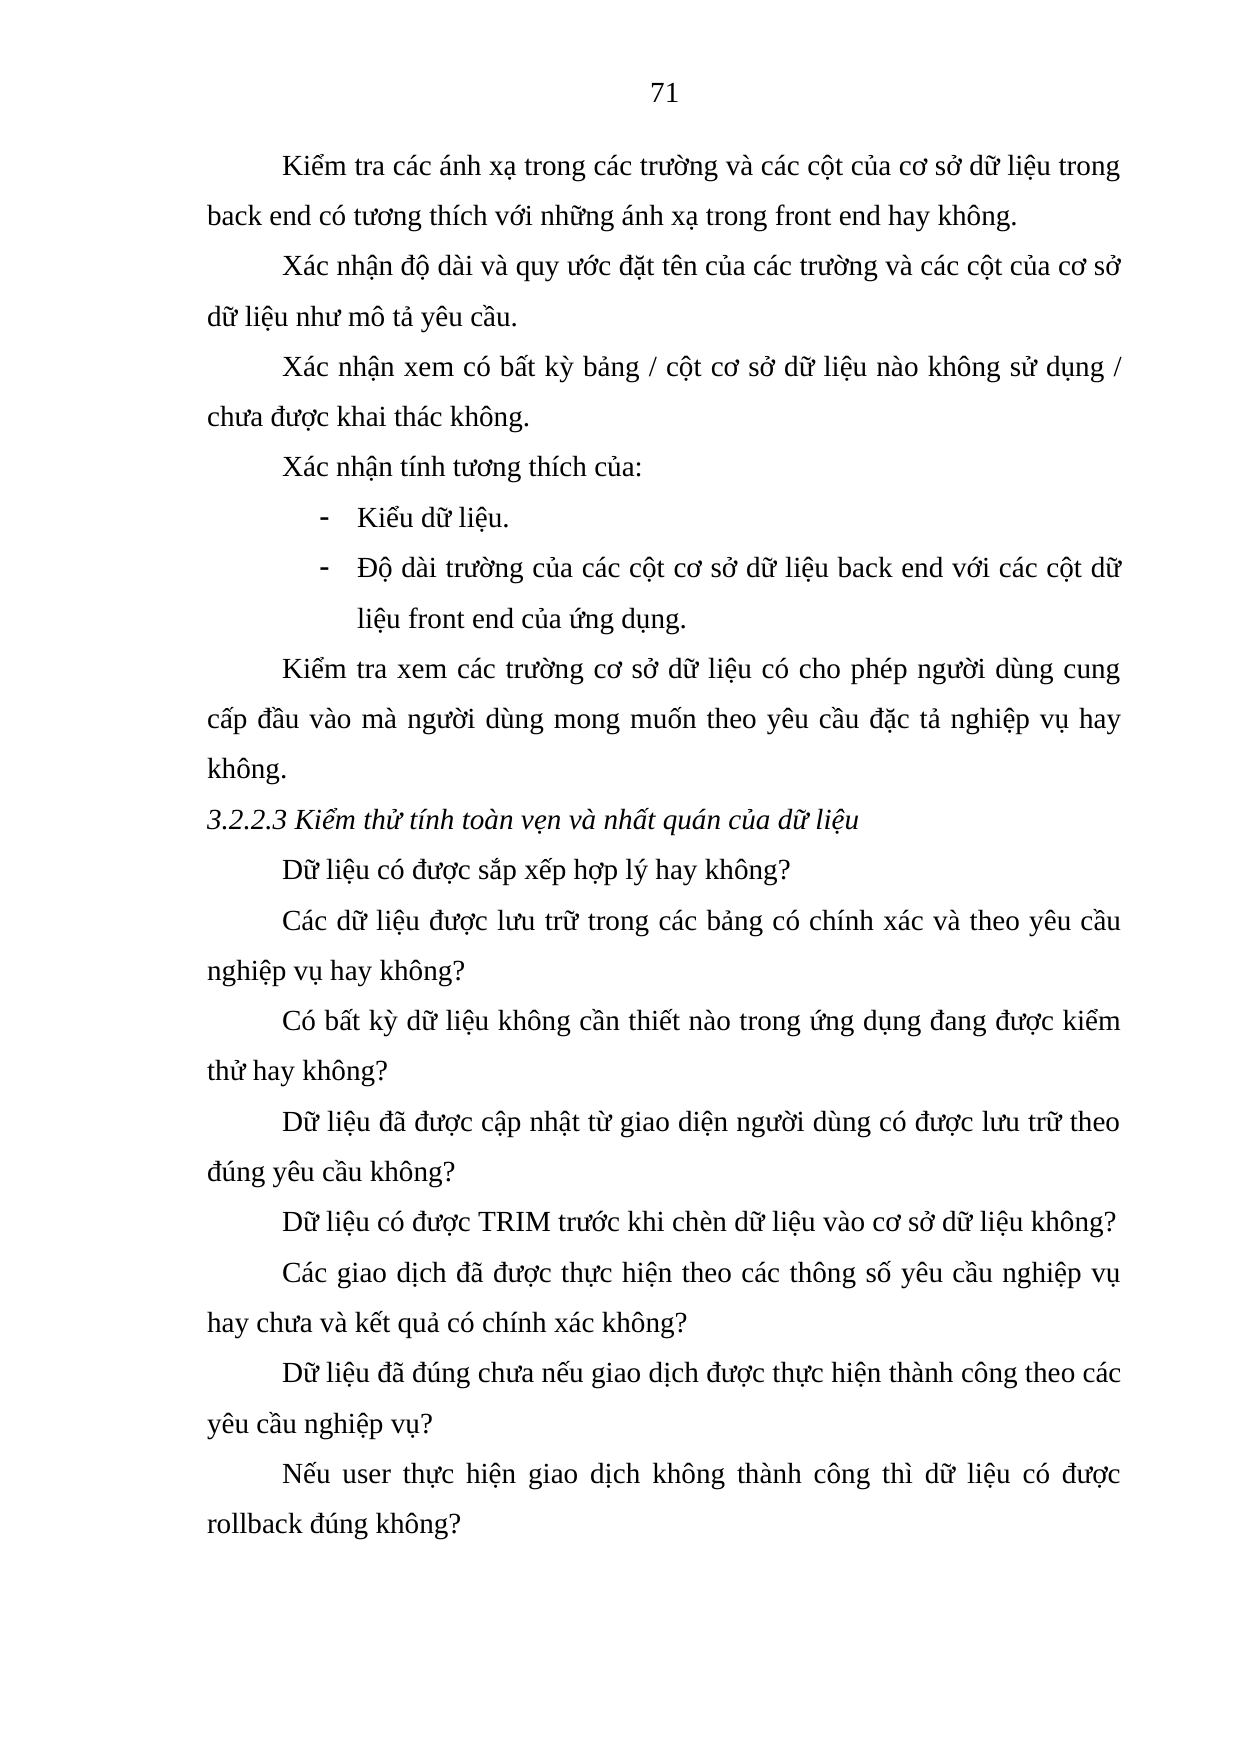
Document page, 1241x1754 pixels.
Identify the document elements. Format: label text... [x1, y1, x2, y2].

text Xác nhận độ dài và quy ước đặt tên của các trường và các cột của cơ sở dữ liệu như mô tả yêu cầu. [207, 248, 1122, 332]
text Xác nhận tính tương thích của: [207, 449, 1122, 483]
text Các dữ liệu được lưu trữ trong các bảng có chính xác và theo yêu cầu nghiệp vụ hay không? [207, 903, 1122, 986]
text Kiểm tra xem các trường cơ sở dữ liệu có cho phép người dùng cung cấp đầu vào mà người dùng mong muốn theo yêu cầu đặc tả nghiệp vụ hay không. [207, 651, 1122, 785]
text Dữ liệu có được sắp xếp hợp lý hay không? [207, 852, 1122, 886]
text Kiểm tra các ánh xạ trong các trường và các cột của cơ sở dữ liệu trong back end có tương thích với những ánh xạ trong front end hay không. [207, 148, 1122, 232]
subtitle 3.2.2.3 Kiểm thử tính toàn vẹn và nhất quán của dữ liệu [207, 802, 1122, 836]
text Dữ liệu có được TRIM trước khi chèn dữ liệu vào cơ sở dữ liệu không? [207, 1204, 1122, 1238]
text Các giao dịch đã được thực hiện theo các thông số yêu cầu nghiệp vụ hay chưa và kết quả có chính xác không? [207, 1255, 1122, 1339]
list Kiểu dữ liệu. [319, 500, 1122, 533]
text Nếu user thực hiện giao dịch không thành công thì dữ liệu có được rollback đúng không? [207, 1456, 1122, 1540]
text Có bất kỳ dữ liệu không cần thiết nào trong ứng dụng đang được kiểm thử hay không? [207, 1003, 1122, 1087]
text Xác nhận xem có bất kỳ bảng / cột cơ sở dữ liệu nào không sử dụng / chưa được khai thác không. [207, 349, 1122, 433]
list Độ dài trường của các cột cơ sở dữ liệu back end với các cột dữ liệu front end của ứng dụng. [319, 550, 1122, 634]
text Dữ liệu đã đúng chưa nếu giao dịch được thực hiện thành công theo các yêu cầu nghiệp vụ? [207, 1355, 1122, 1439]
text Dữ liệu đã được cập nhật từ giao diện người dùng có được lưu trữ theo đúng yêu cầu không? [207, 1104, 1122, 1188]
